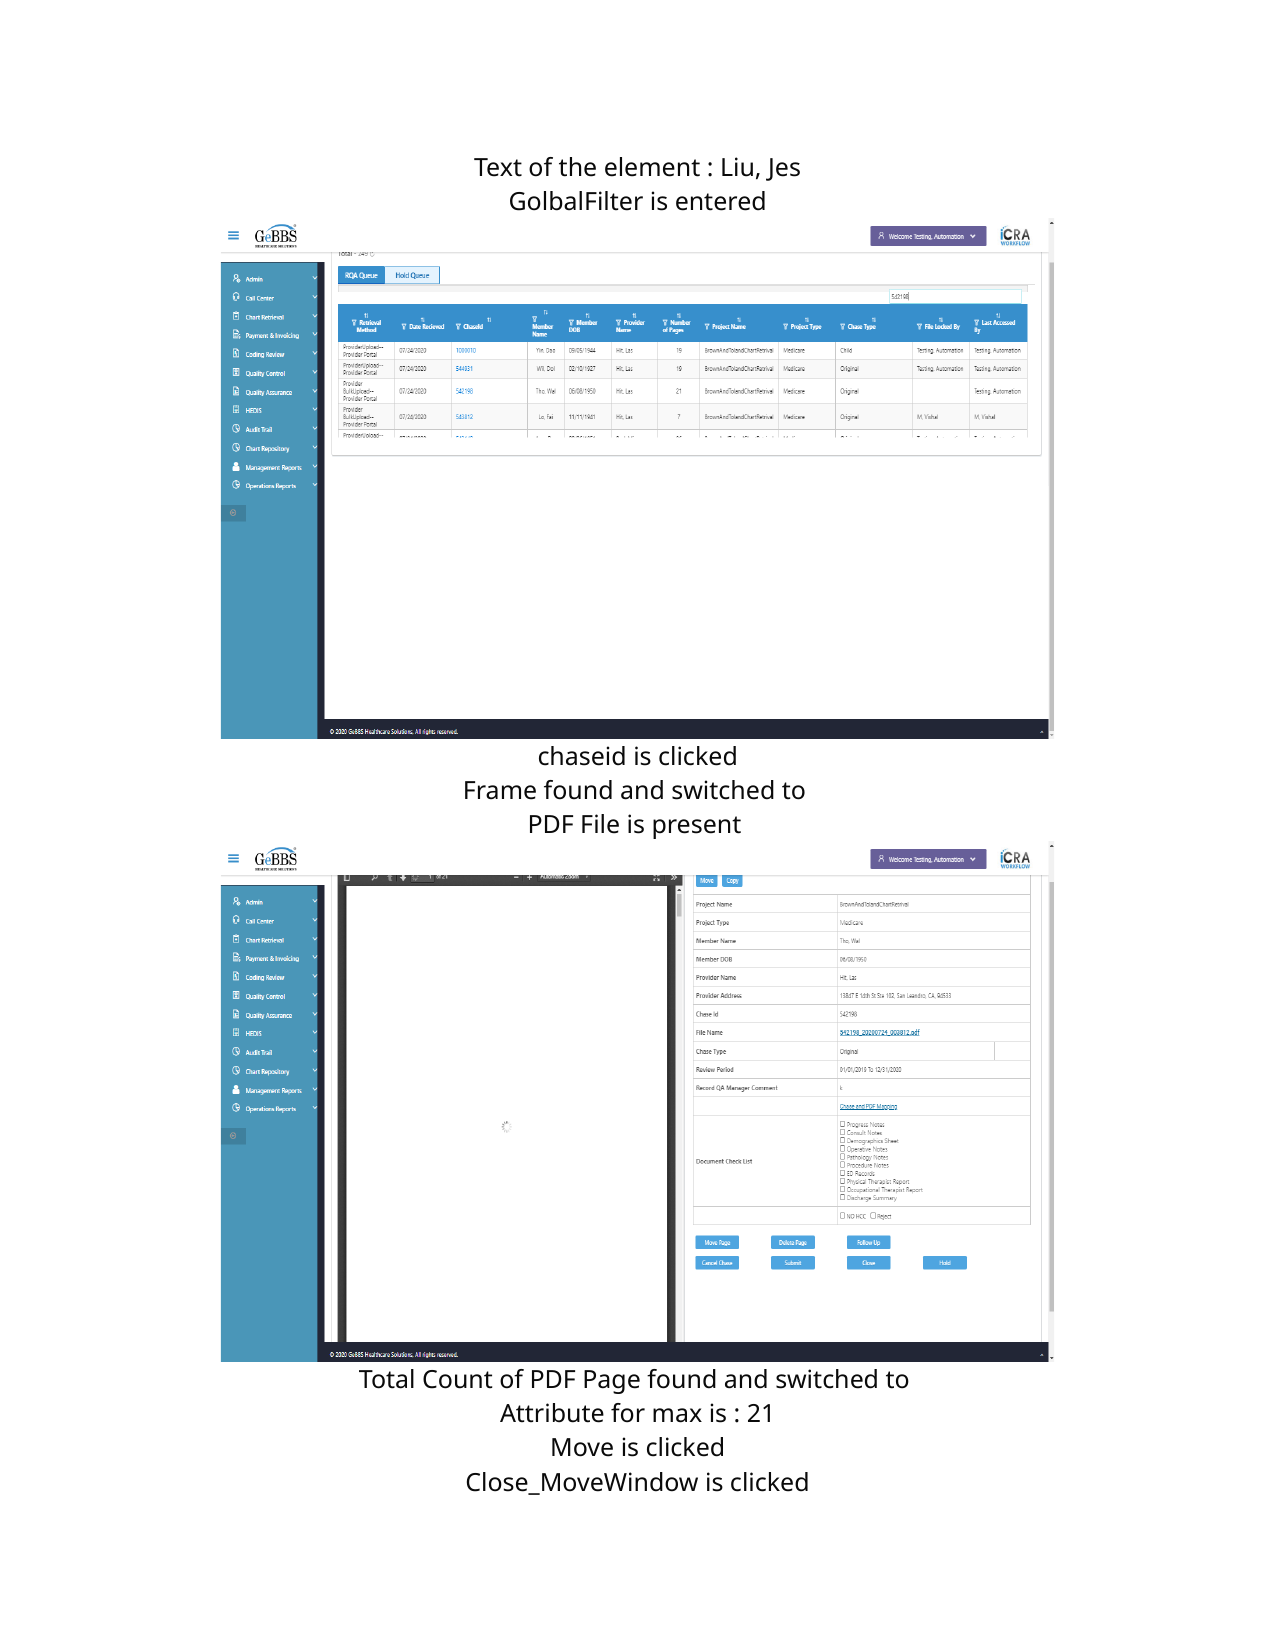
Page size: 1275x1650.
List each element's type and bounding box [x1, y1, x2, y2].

picture [220, 218, 1055, 739]
picture [220, 841, 1055, 1362]
text [150, 150, 1125, 1498]
